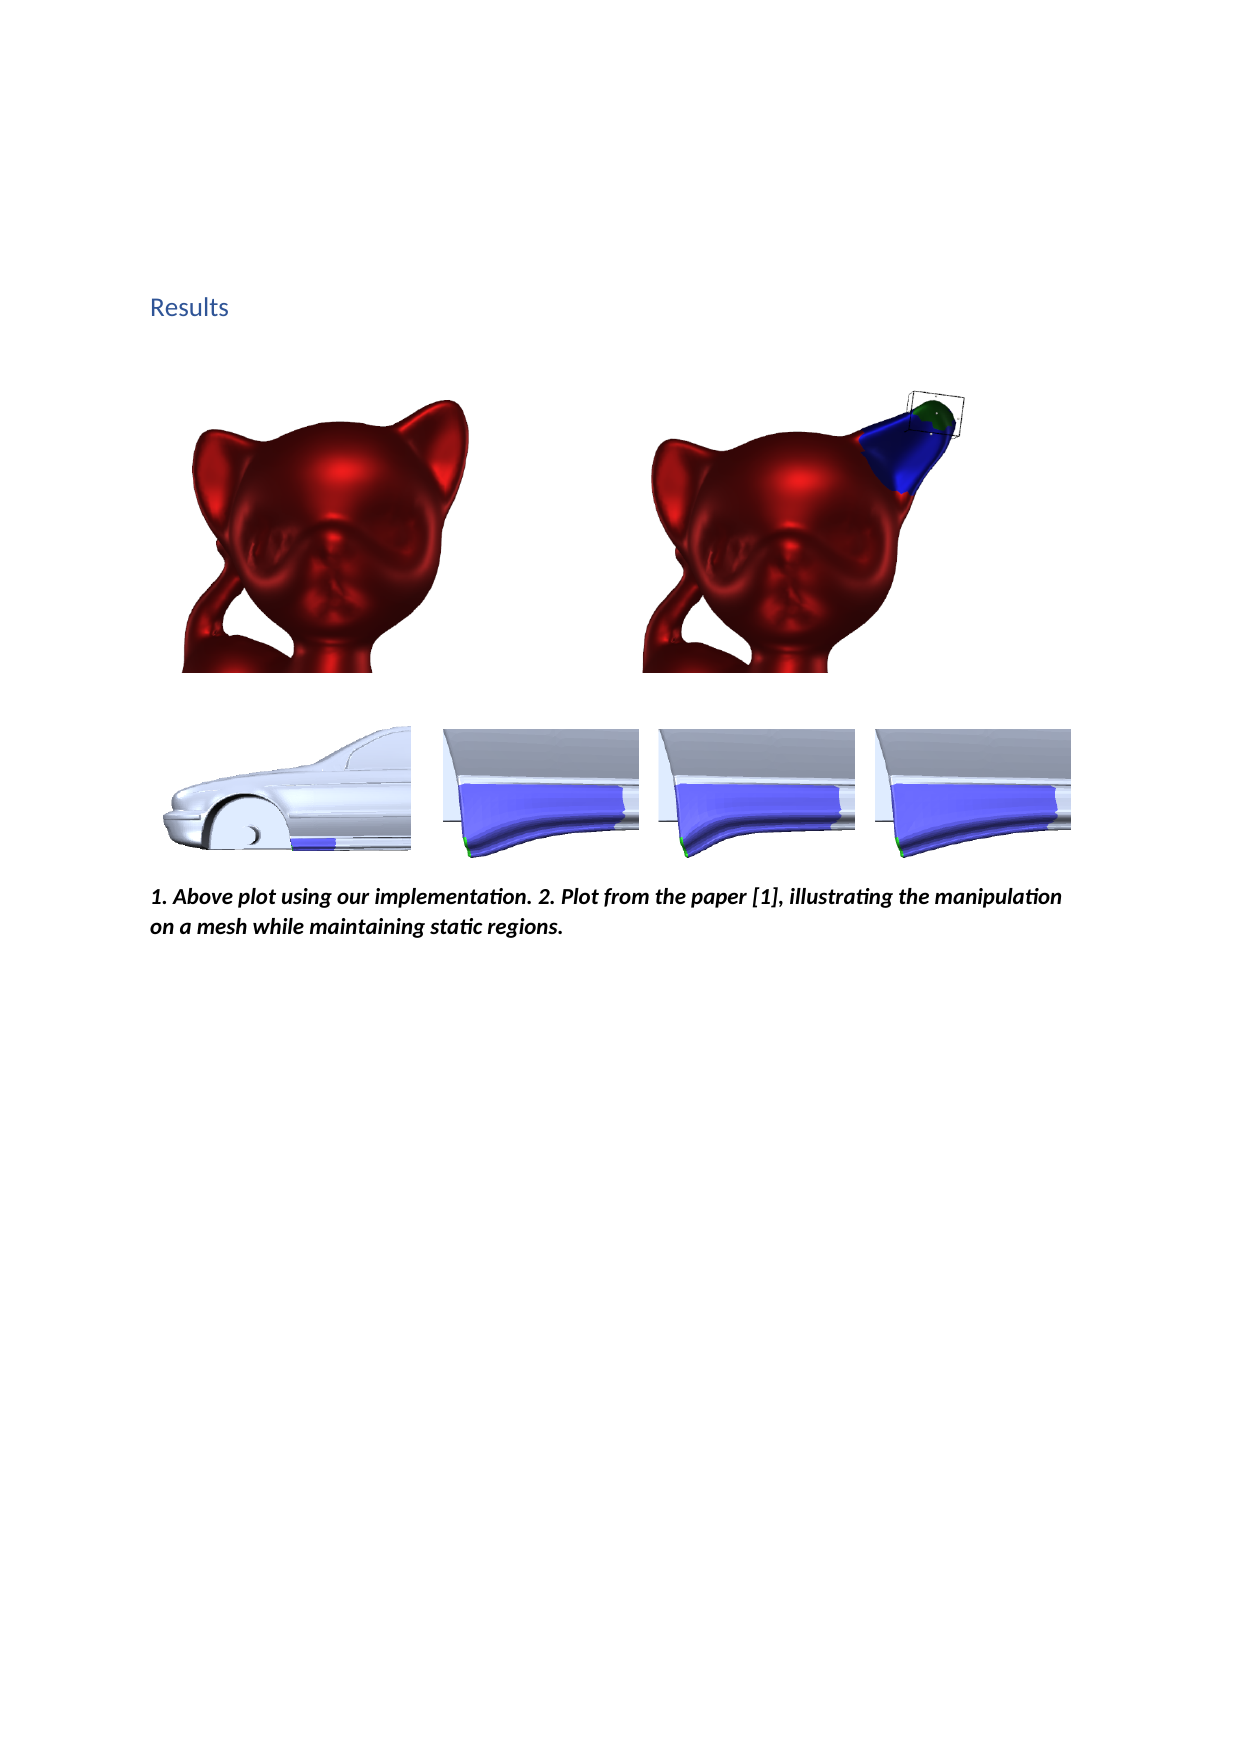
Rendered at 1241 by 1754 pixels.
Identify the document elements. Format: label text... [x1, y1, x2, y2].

picture [593, 365, 999, 673]
text 1. Above plot using our implementation. 2. Plot from the paper [1], illustrating the manipulation on a mesh while maintaining static regions. [150, 882, 1090, 940]
picture [130, 349, 562, 673]
subtitle Results [150, 291, 1090, 324]
picture [150, 693, 1091, 863]
